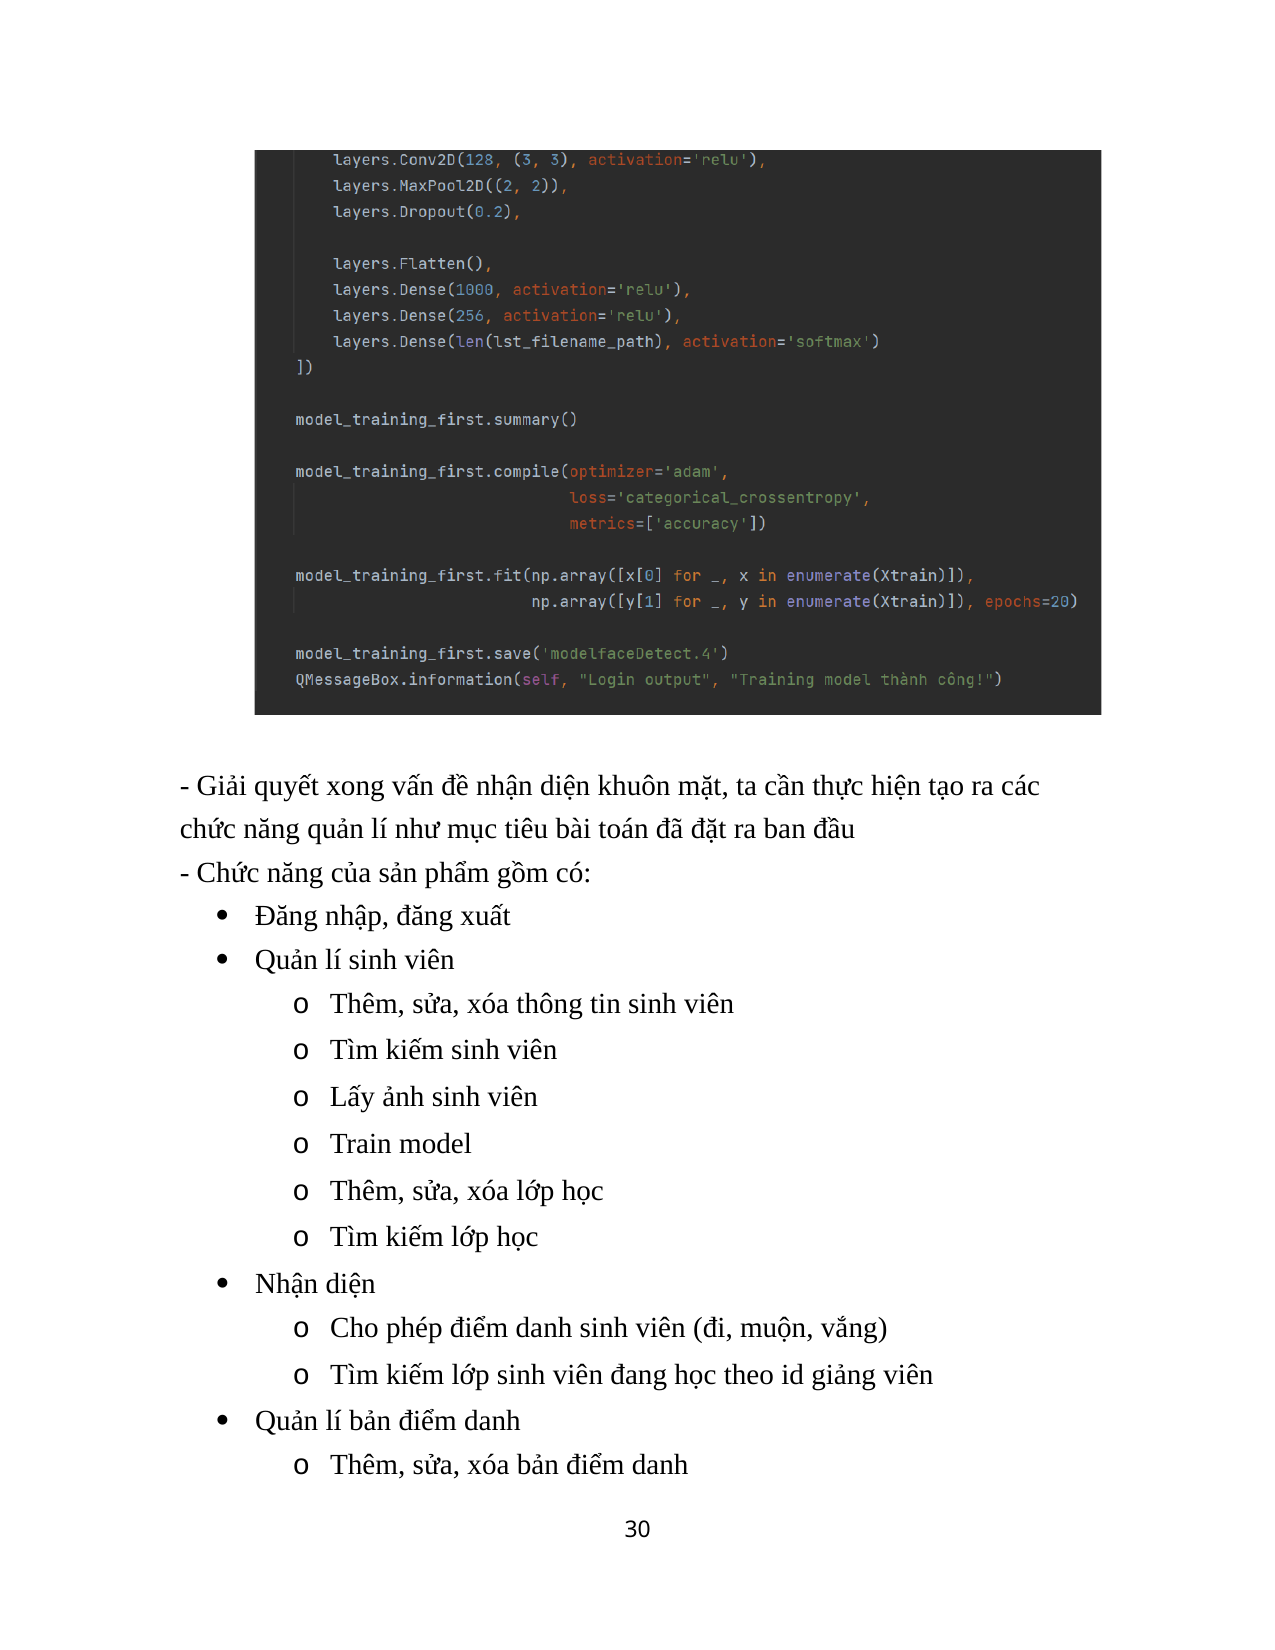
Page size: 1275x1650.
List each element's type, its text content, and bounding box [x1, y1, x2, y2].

list Cho phép điểm danh sinh viên (đi, muộn, vắng) [292, 1310, 1095, 1346]
list Quản lí sinh viên [217, 942, 1095, 976]
list Tìm kiếm lớp học [292, 1219, 1095, 1256]
list - Chức năng của sản phẩm gồm có: [179, 855, 1095, 888]
list - Giải quyết xong vấn đề nhận diện khuôn mặt, ta cần thực hiện tạo ra các chức năng quản lí như mục tiêu bài toán đã đặt ra ban đầu [179, 768, 1095, 845]
list Thêm, sửa, xóa thông tin sinh viên [292, 986, 1095, 1022]
list Thêm, sửa, xóa bản điểm danh [292, 1447, 1095, 1483]
list Train model [292, 1126, 1095, 1162]
list Nhận diện [217, 1266, 1095, 1300]
list Tìm kiếm lớp sinh viên đang học theo id giảng viên [292, 1357, 1095, 1393]
list Tìm kiếm sinh viên [292, 1032, 1095, 1068]
list Quản lí bản điểm danh [217, 1403, 1095, 1437]
list Đăng nhập, đăng xuất [217, 898, 1095, 932]
picture [254, 150, 1102, 715]
list Lấy ảnh sinh viên [292, 1079, 1095, 1115]
list Thêm, sửa, xóa lớp học [292, 1173, 1095, 1209]
